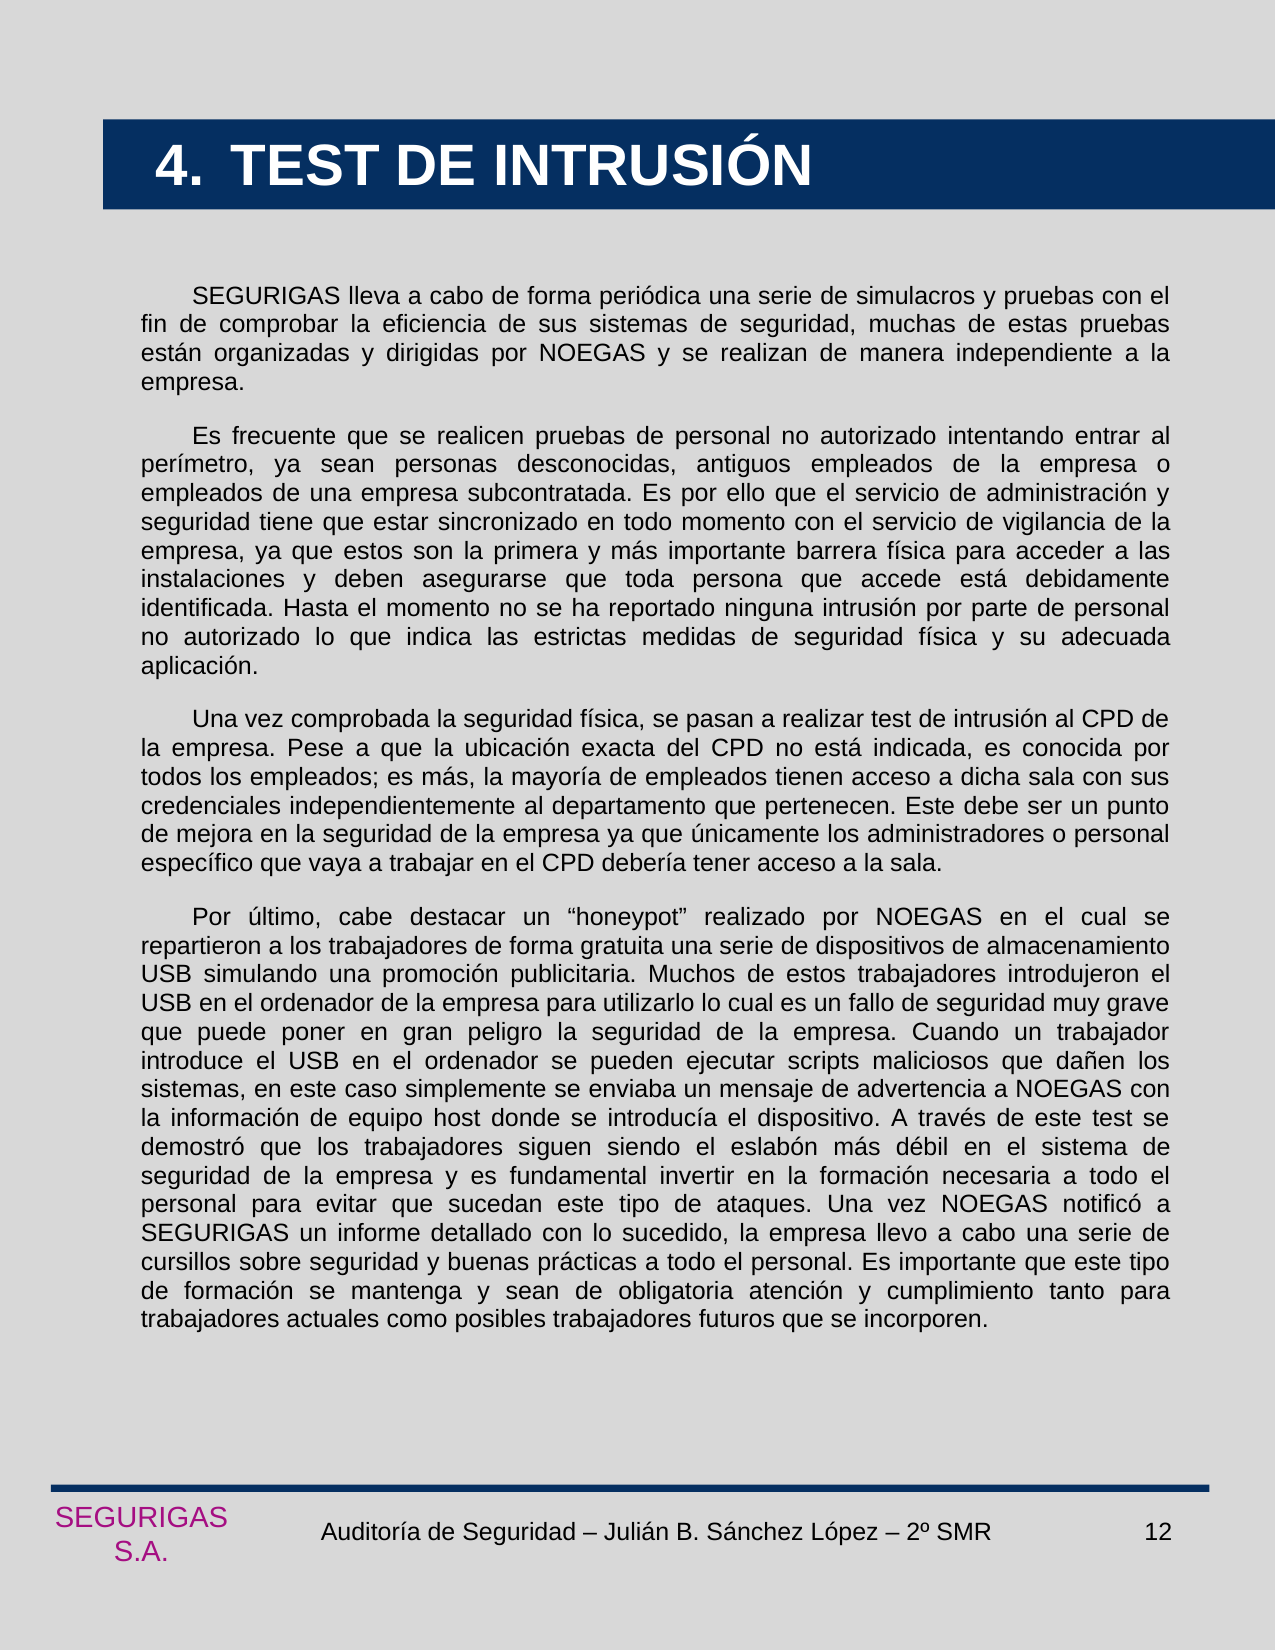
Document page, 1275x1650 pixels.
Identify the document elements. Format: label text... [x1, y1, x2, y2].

text SEGURIGAS lleva a cabo de forma periódica una serie de simulacros y pruebas con el fin de comprobar la eficiencia de sus sistemas de seguridad, muchas de estas pruebas están organizadas y dirigidas por NOEGAS y se realizan de manera independiente a la empresa. [141, 281, 1172, 396]
text Es frecuente que se realicen pruebas de personal no autorizado intentando entrar al perímetro, ya sean personas desconocidas, antiguos empleados de la empresa o empleados de una empresa subcontratada. Es por ello que el servicio de administración y seguridad tiene que estar sincronizado en todo momento con el servicio de vigilancia de la empresa, ya que estos son la primera y más importante barrera física para acceder a las instalaciones y deben asegurarse que toda persona que accede está debidamente identificada. Hasta el momento no se ha reportado ninguna intrusión por parte de personal no autorizado lo que indica las estrictas medidas de seguridad física y su adecuada aplicación. [141, 421, 1172, 679]
text Por último, cabe destacar un “honeypot” realizado por NOEGAS en el cual se repartieron a los trabajadores de forma gratuita una serie de dispositivos de almacenamiento USB simulando una promoción publicitaria. Muchos de estos trabajadores introdujeron el USB en el ordenador de la empresa para utilizarlo lo cual es un fallo de seguridad muy grave que puede poner en gran peligro la seguridad de la empresa. Cuando un trabajador introduce el USB en el ordenador se pueden ejecutar scripts maliciosos que dañen los sistemas, en este caso simplemente se enviaba un mensaje de advertencia a NOEGAS con la información de equipo host donde se introducía el dispositivo. A través de este test se demostró que los trabajadores siguen siendo el eslabón más débil en el sistema de seguridad de la empresa y es fundamental invertir en la formación necesaria a todo el personal para evitar que sucedan este tipo de ataques. Una vez NOEGAS notificó a SEGURIGAS un informe detallado con lo sucedido, la empresa llevo a cabo una serie de cursillos sobre seguridad y buenas prácticas a todo el personal. Es importante que este tipo de formación se mantenga y sean de obligatoria atención y cumplimiento tanto para trabajadores actuales como posibles trabajadores futuros que se incorporen. [141, 902, 1172, 1333]
text Una vez comprobada la seguridad física, se pasan a realizar test de intrusión al CPD de la empresa. Pese a que la ubicación exacta del CPD no está indicada, es conocida por todos los empleados; es más, la mayoría de empleados tienen acceso a dicha sala con sus credenciales independientemente al departamento que pertenecen. Este debe ser un punto de mejora en la seguridad de la empresa ya que únicamente los administradores o personal específico que vaya a trabajar en el CPD debería tener acceso a la sala. [141, 704, 1172, 877]
